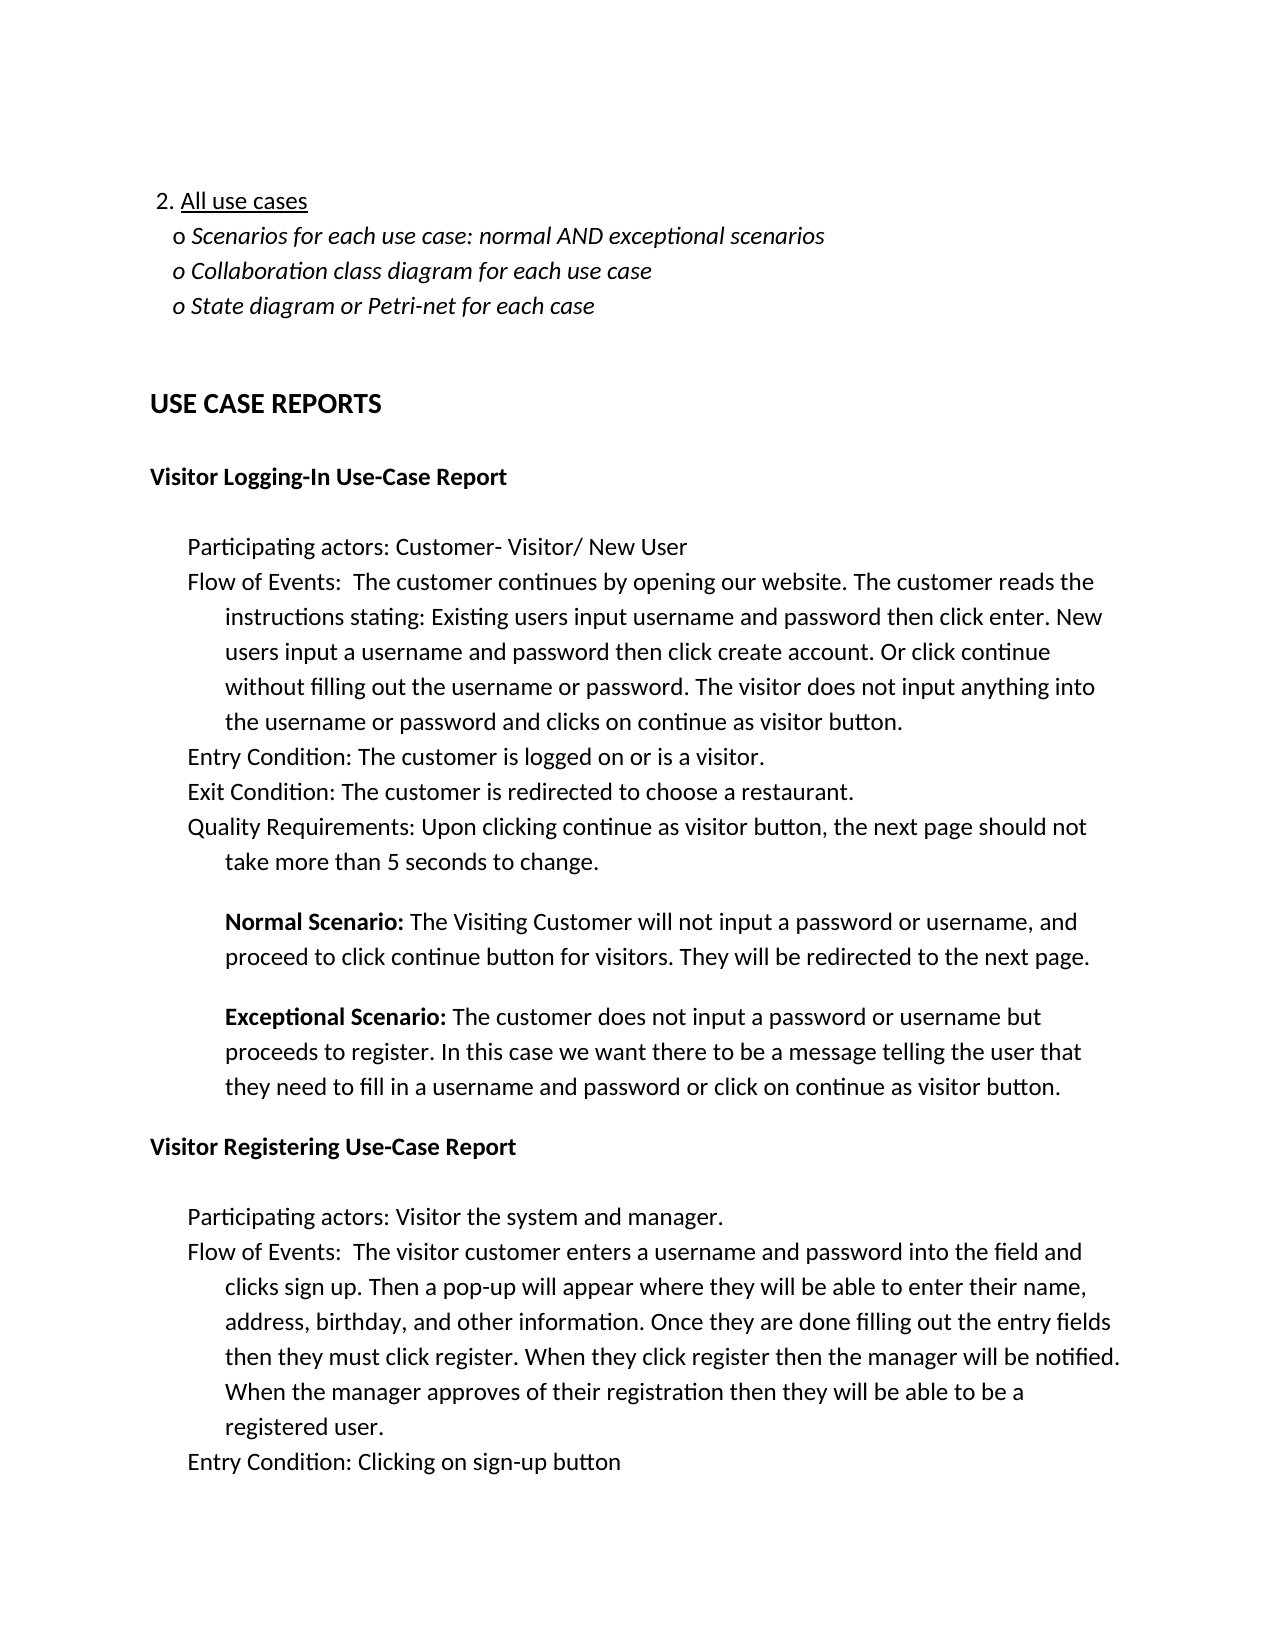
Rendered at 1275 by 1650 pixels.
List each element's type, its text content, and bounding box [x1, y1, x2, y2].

text 2. All use cases [150, 185, 1125, 216]
text Exceptional Scenario: The customer does not input a password or username but proceeds to register. In this case we want there to be a message telling the user that they need to fill in a username and password or click on continue as visitor button. [225, 1001, 1125, 1101]
list Quality Requirements: Upon clicking continue as visitor button, the next page should not take more than 5 seconds to change. [187, 811, 1125, 876]
text o Collaboration class diagram for each use case [150, 255, 1125, 286]
text Visitor Logging-In Use-Case Report [150, 461, 1125, 491]
list Entry Condition: The customer is logged on or is a visitor. [187, 741, 1125, 771]
text Normal Scenario: The Visiting Customer will not input a password or username, and proceed to click continue button for visitors. They will be redirected to the next page. [225, 906, 1125, 971]
list Participating actors: Visitor the system and manager. [187, 1201, 1125, 1231]
list Participating actors: Customer- Visitor/ New User [187, 531, 1125, 561]
text USE CASE REPORTS [150, 385, 1125, 421]
text o Scenarios for each use case: normal AND exceptional scenarios [150, 220, 1125, 251]
list Entry Condition: Clicking on sign-up button [187, 1446, 1125, 1476]
list Flow of Events: The visitor customer enters a username and password into the field and clicks sign up. Then a pop-up will appear where they will be able to enter their name, address, birthday, and other information. Once they are done filling out the entry fields then they must click register. When they click register then the manager will be notified. When the manager approves of their registration then they will be able to be a registered user. [187, 1236, 1125, 1441]
text o State diagram or Petri-net for each case [150, 290, 1125, 321]
list Flow of Events: The customer continues by opening our website. The customer reads the instructions stating: Existing users input username and password then click enter. New users input a username and password then click create account. Or click continue without filling out the username or password. The visitor does not input anything into the username or password and clicks on continue as visitor button. [187, 566, 1125, 736]
text Visitor Registering Use-Case Report [150, 1131, 1125, 1161]
list Exit Condition: The customer is redirected to choose a restaurant. [187, 776, 1125, 806]
